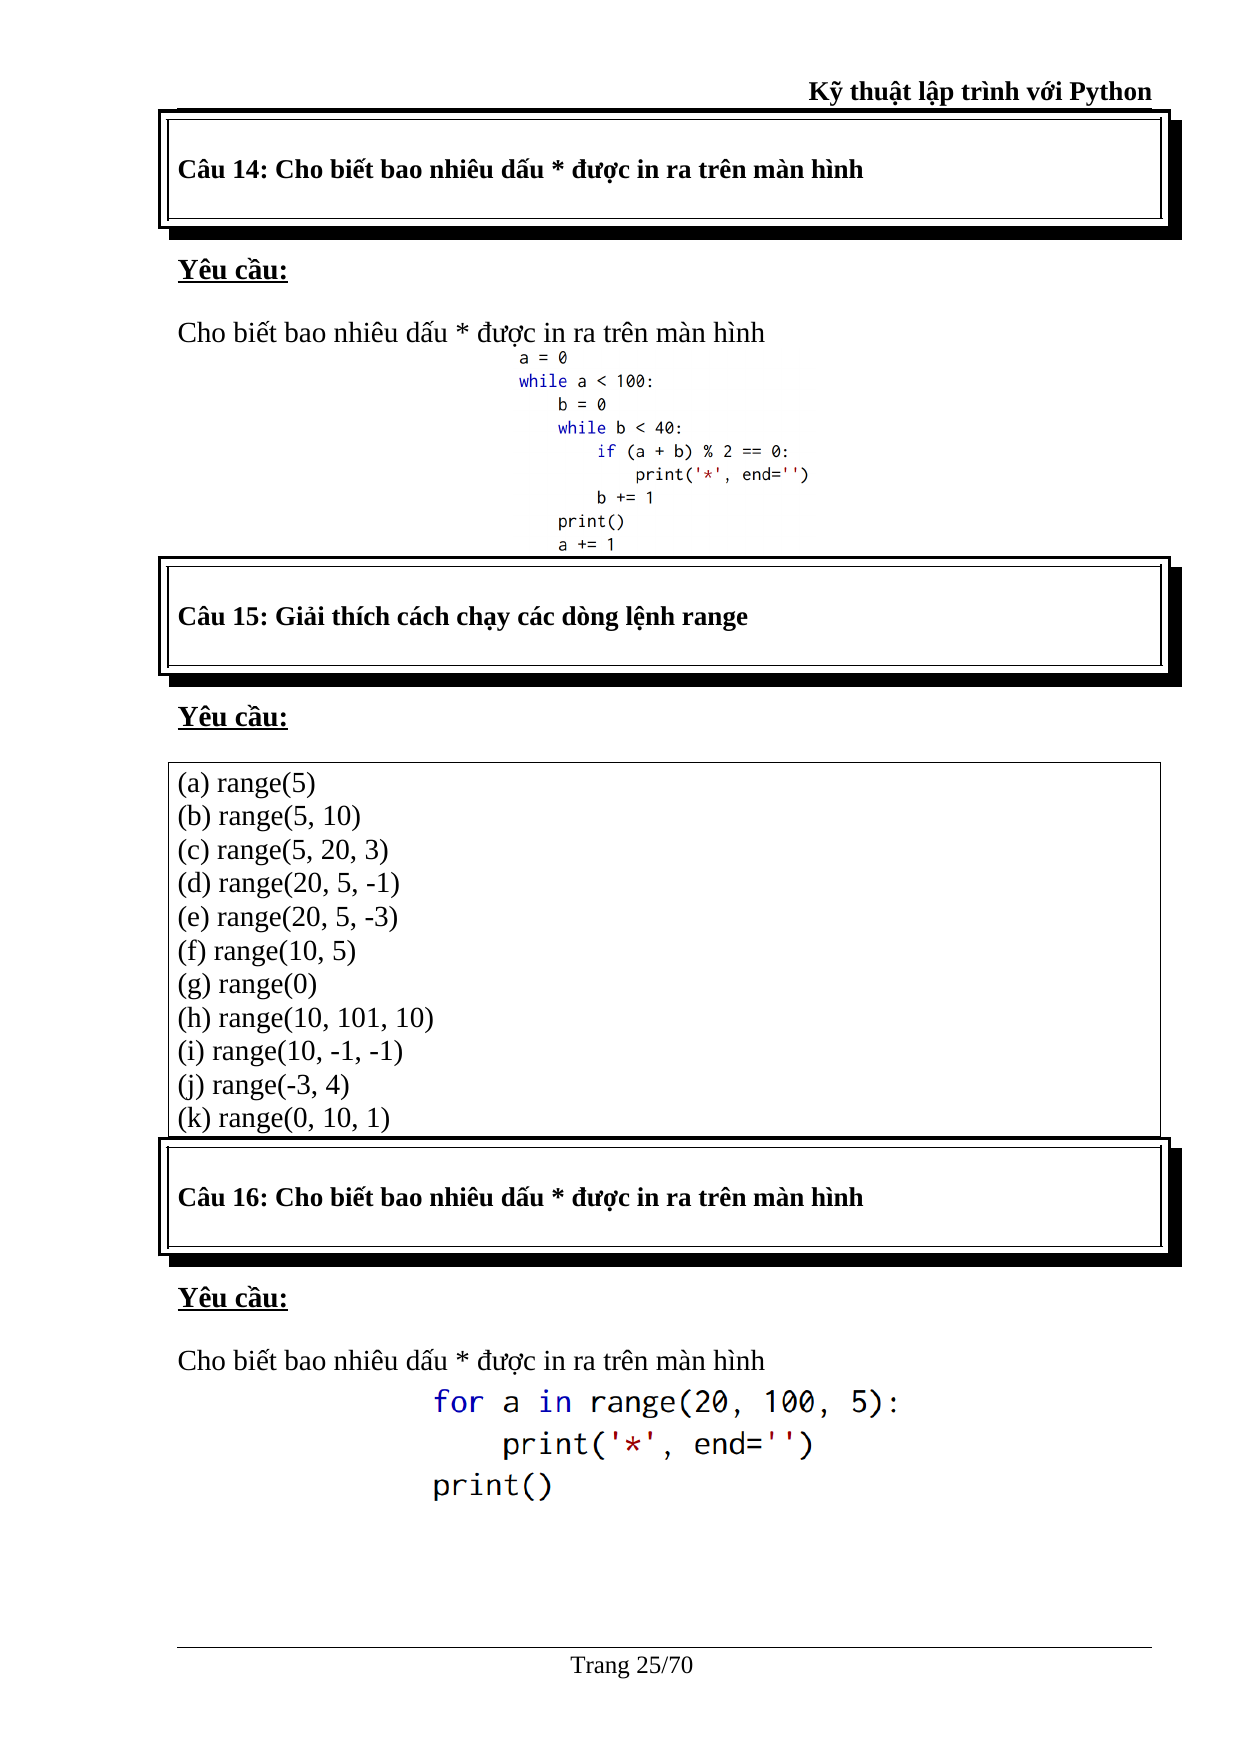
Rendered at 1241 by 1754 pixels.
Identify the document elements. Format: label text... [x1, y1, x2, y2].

text (f) range(10, 5) [177, 933, 1152, 966]
text Cho biết bao nhiêu dấu * được in ra trên màn hình [177, 1343, 1152, 1376]
text (h) range(10, 101, 10) [177, 1000, 1152, 1033]
text (d) range(20, 5, -1) [177, 866, 1152, 899]
text (j) range(-3, 4) [177, 1067, 1152, 1097]
picture [512, 348, 817, 556]
text Câu 14: Cho biết bao nhiêu dấu * được in ra trên màn hình [177, 153, 1152, 184]
text (b) range(5, 10) [177, 798, 1152, 832]
text (i) range(10, -1, -1) [177, 1033, 1152, 1067]
text (g) range(0) [177, 966, 1152, 1000]
text Câu 16: Cho biết bao nhiêu dấu * được in ra trên màn hình [177, 1181, 1152, 1212]
picture [428, 1376, 901, 1501]
text (e) range(20, 5, -3) [177, 899, 1152, 933]
text Cho biết bao nhiêu dấu * được in ra trên màn hình [177, 315, 1152, 348]
text (k) range(0, 10, 1) [169, 1097, 1160, 1136]
text (c) range(5, 20, 3) [177, 832, 1152, 866]
text Câu 15: Giải thích cách chạy các dòng lệnh range [177, 600, 1152, 631]
text Yêu cầu: [177, 1280, 1152, 1313]
text Yêu cầu: [177, 252, 1152, 286]
text (a) range(5) [169, 763, 1160, 798]
text Yêu cầu: [177, 699, 1152, 733]
